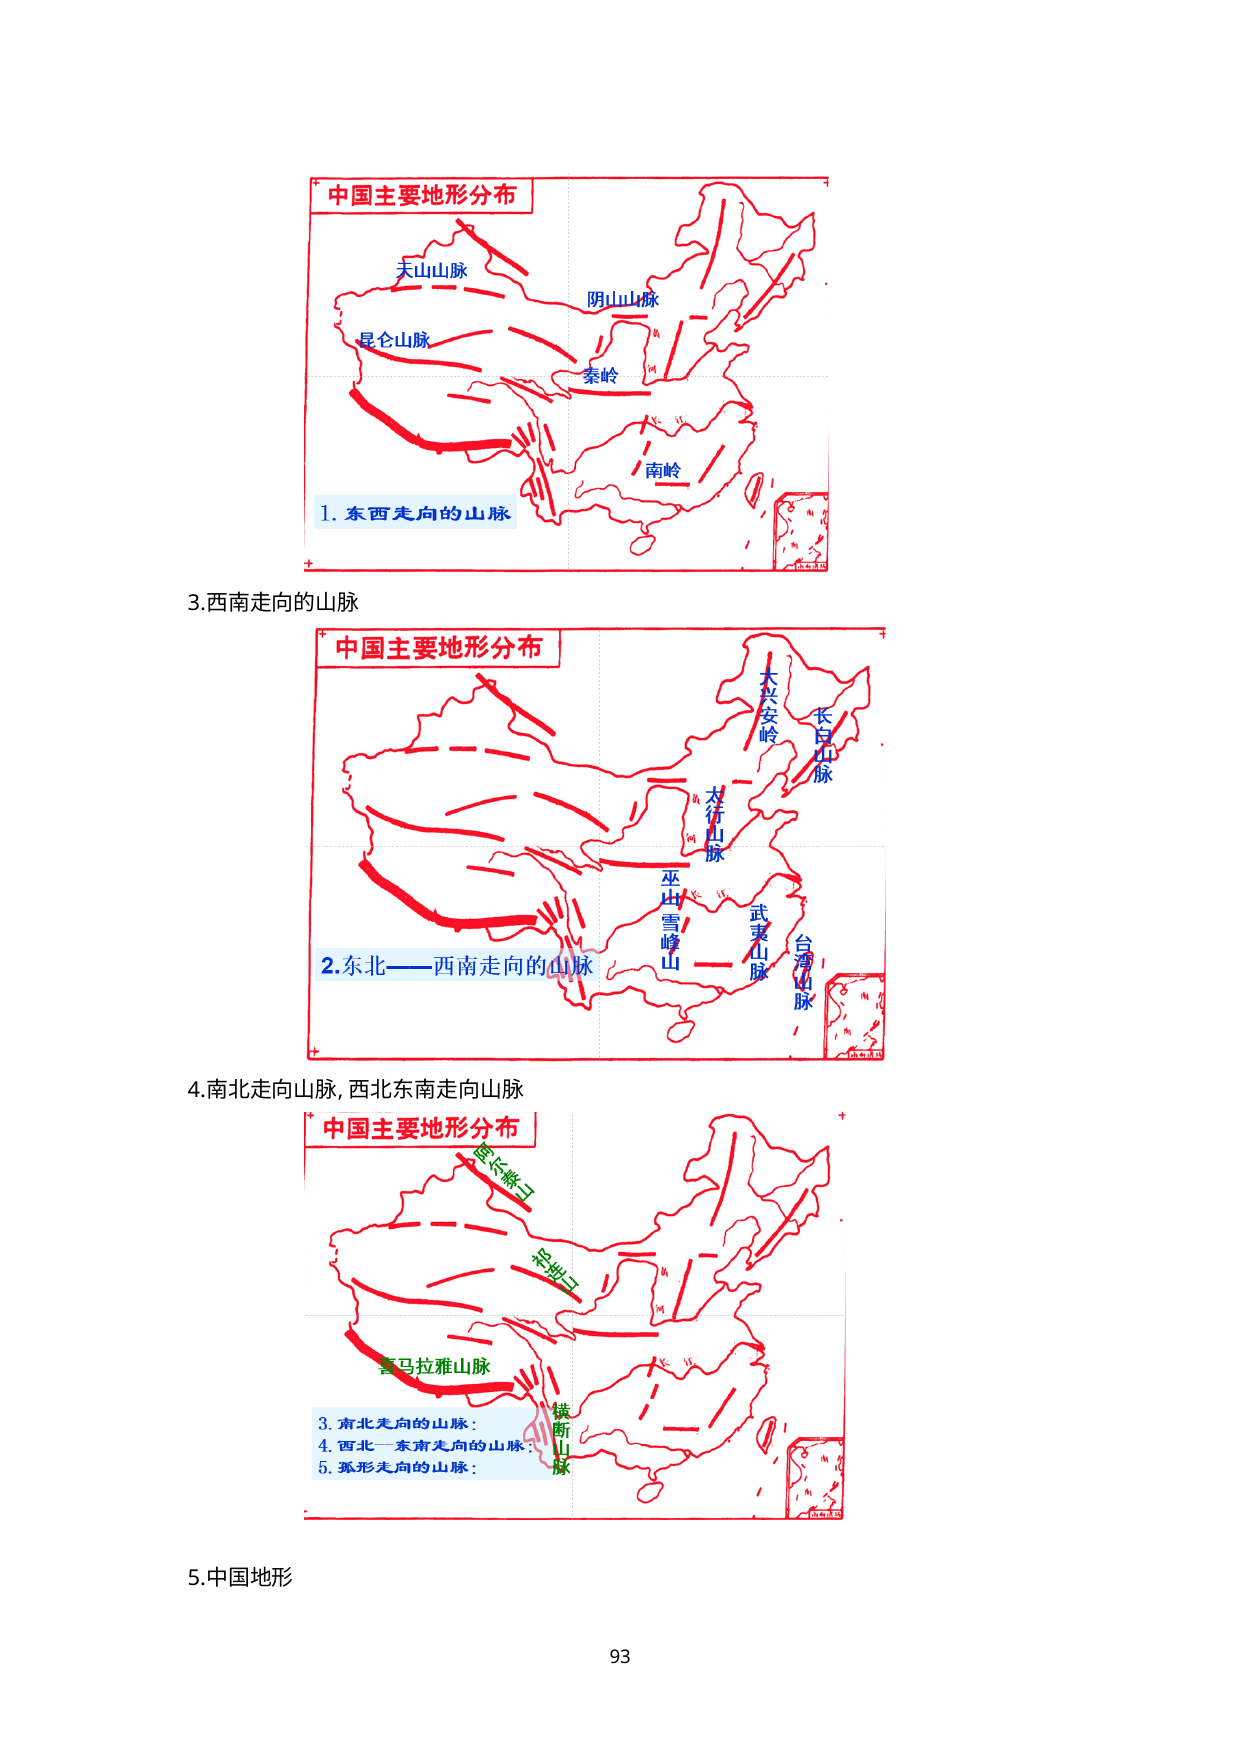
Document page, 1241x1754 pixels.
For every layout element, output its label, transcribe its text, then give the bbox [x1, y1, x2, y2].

picture [304, 627, 886, 1062]
text 4.南北走向山脉, 西北东南走向山脉 [187, 1072, 1053, 1104]
text 5.中国地形 [187, 1559, 1053, 1592]
picture [304, 1112, 846, 1520]
text 3.西南走向的山脉 [187, 584, 1053, 617]
picture [304, 173, 829, 573]
